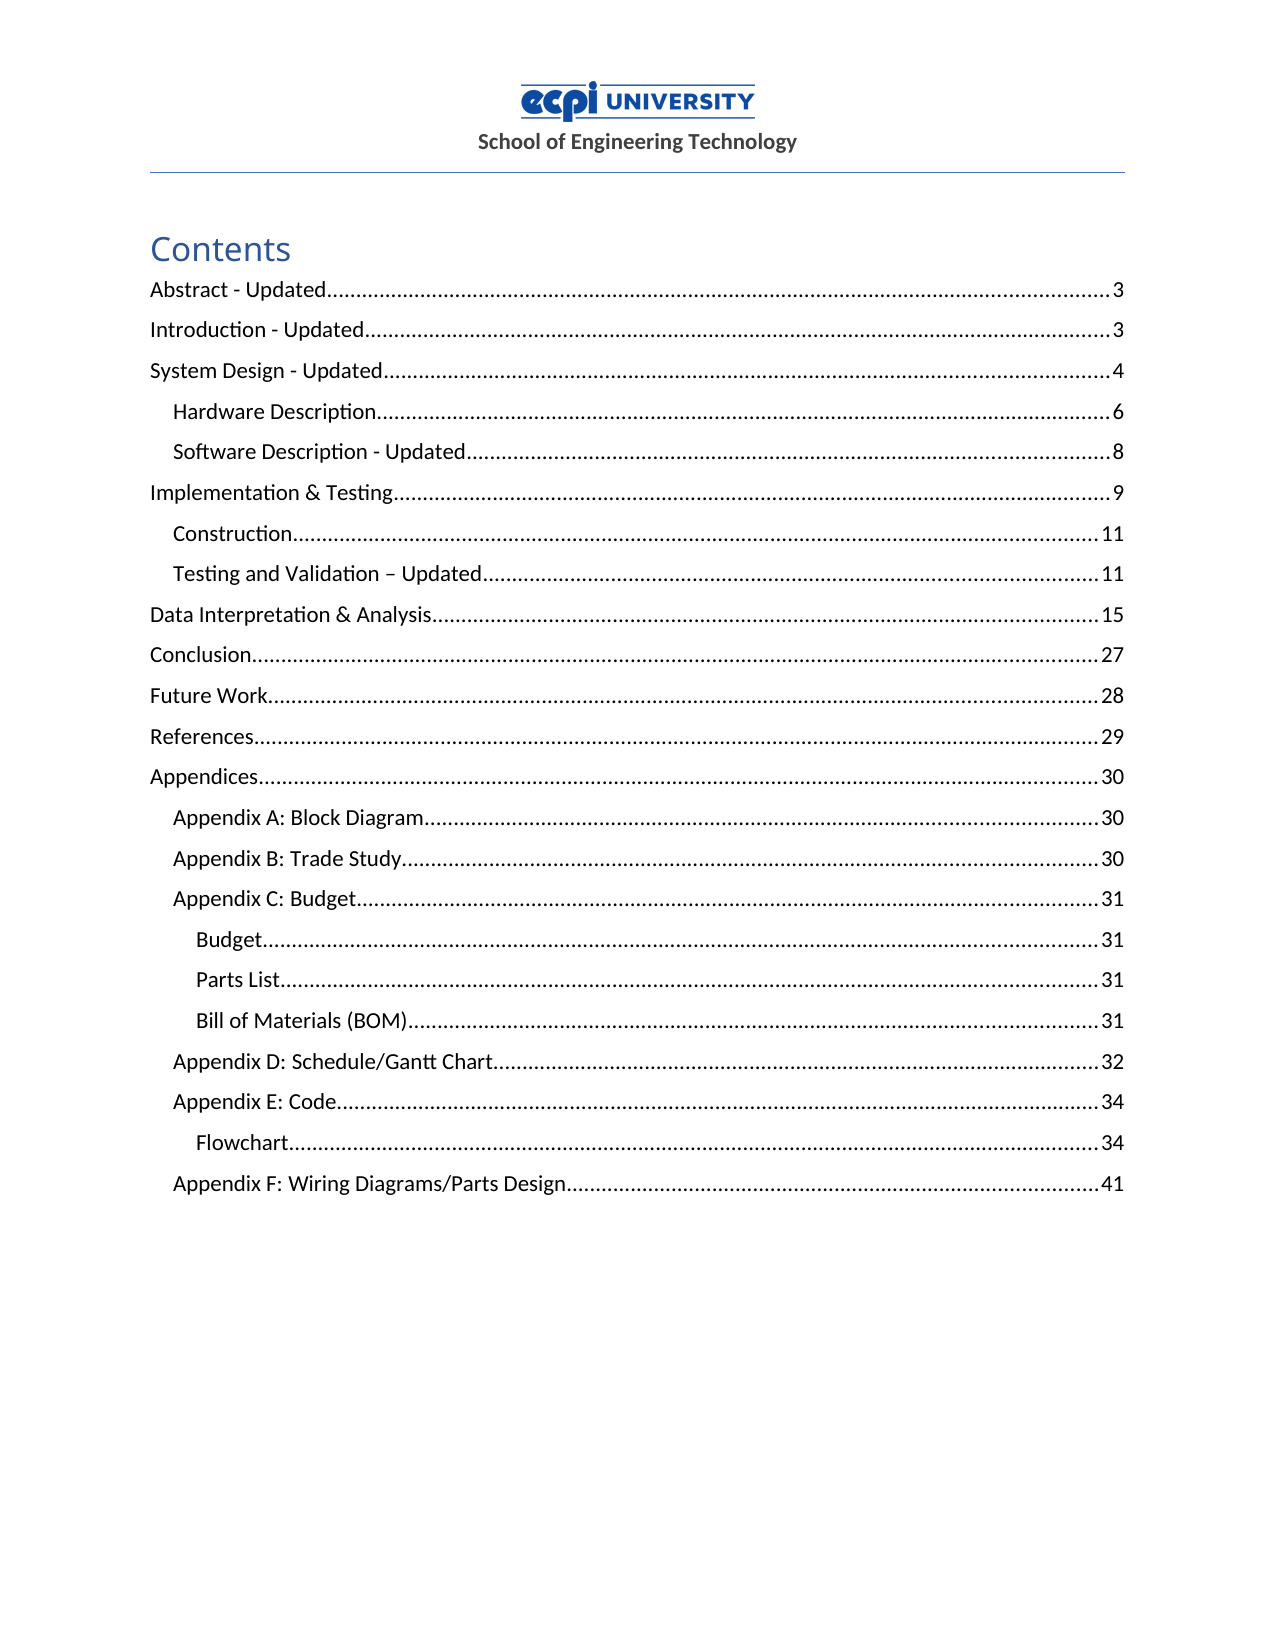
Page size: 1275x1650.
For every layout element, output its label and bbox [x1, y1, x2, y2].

picture [510, 75, 766, 128]
